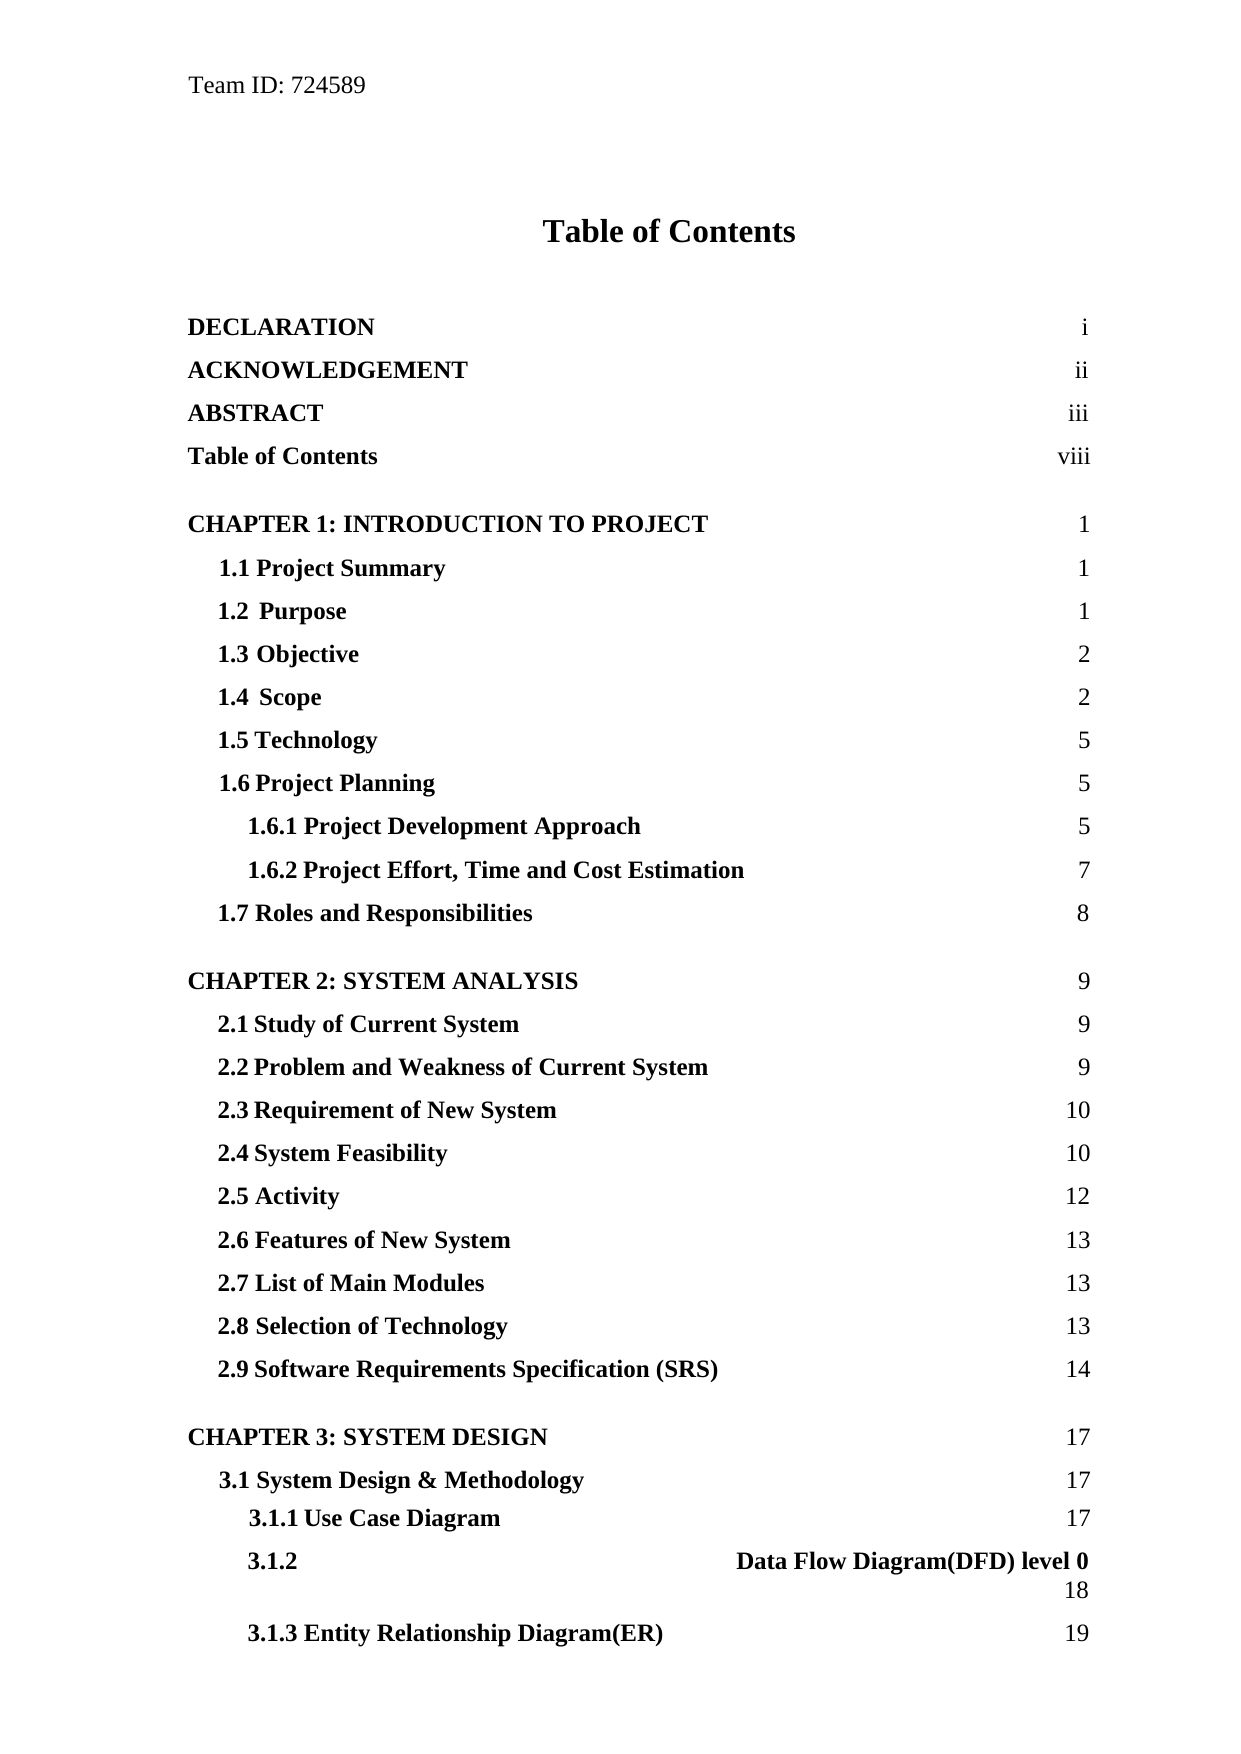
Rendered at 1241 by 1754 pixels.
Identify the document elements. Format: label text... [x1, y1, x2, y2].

list Requirement of New System 10 [217, 1095, 1122, 1124]
subtitle Table of Contents [193, 211, 1114, 250]
list Technology 5 [217, 725, 1122, 754]
text DECLARATION i [187, 312, 1122, 341]
text CHAPTER 2: SYSTEM ANALYSIS 9 [187, 966, 1122, 995]
list Project Development Approach 5 [247, 811, 1122, 840]
text CHAPTER 3: SYSTEM DESIGN 17 [187, 1422, 1122, 1451]
list List of Main Modules 13 [217, 1268, 1122, 1296]
list Entity Relationship Diagram(ER) 19 [247, 1618, 1122, 1647]
list Features of New System 13 [217, 1225, 1122, 1253]
list Project Summary 1 [219, 553, 1122, 581]
list Scope 2 [217, 682, 1122, 711]
list Purpose 1 [217, 596, 1122, 624]
list Activity 12 [217, 1181, 1122, 1210]
list Project Planning 5 [219, 768, 1122, 797]
list Project Effort, Time and Cost Estimation 7 [247, 855, 1122, 883]
list Study of Current System 9 [217, 1009, 1122, 1038]
list Problem and Weakness of Current System 9 [217, 1052, 1122, 1081]
list Use Case Diagram 17 [249, 1503, 1122, 1532]
list System Feasibility 10 [217, 1138, 1122, 1167]
text CHAPTER 1: INTRODUCTION TO PROJECT 1 [187, 509, 1122, 538]
text ABSTRACT iii [187, 398, 1122, 427]
list Selection of Technology 13 [217, 1311, 1122, 1340]
list Data Flow Diagram(DFD) level 0 18 [247, 1546, 1122, 1604]
list Roles and Responsibilities 8 [217, 898, 1122, 926]
list Software Requirements Specification (SRS) 14 [217, 1354, 1122, 1383]
list System Design & Methodology 17 [219, 1465, 1122, 1494]
text Table of Contents viii [187, 441, 1122, 470]
text ACKNOWLEDGEMENT ii [187, 355, 1122, 384]
list Objective 2 [217, 639, 1122, 668]
